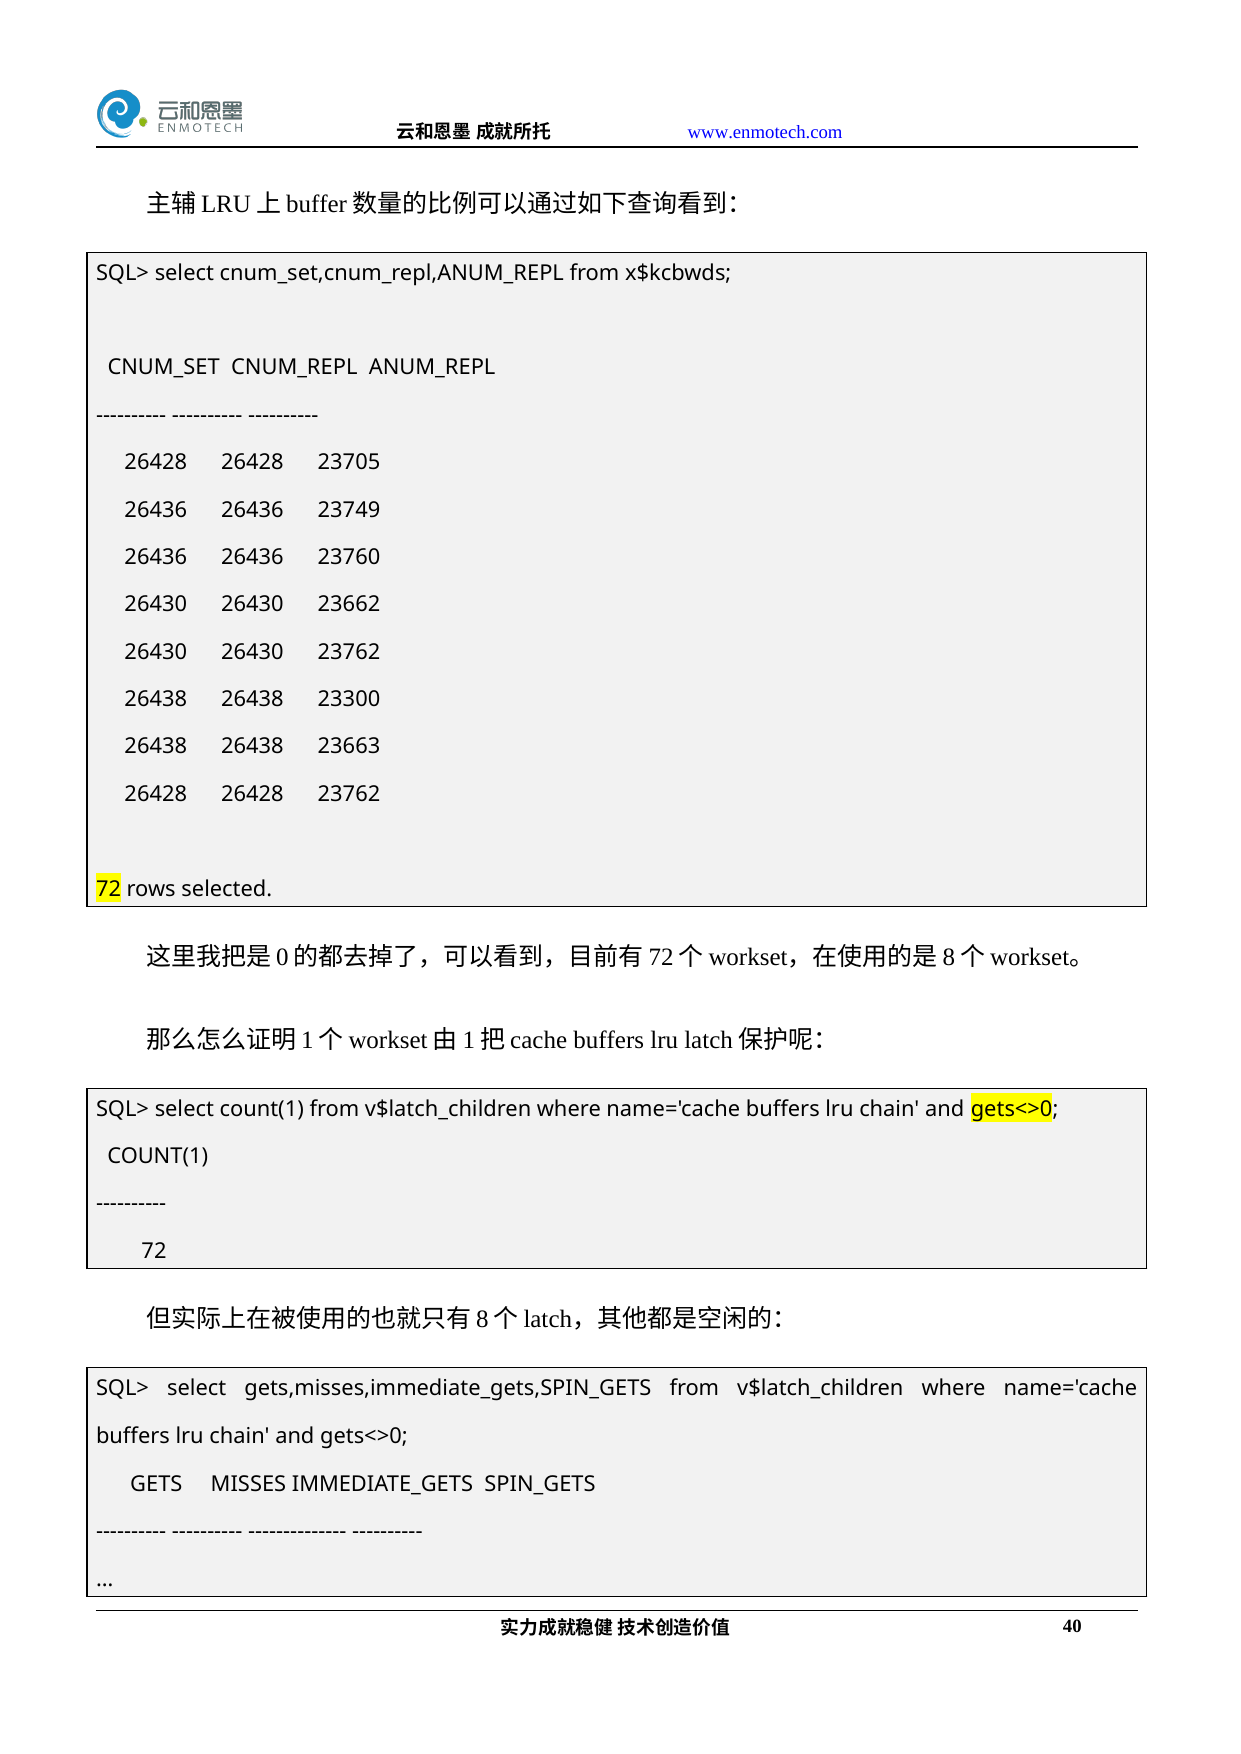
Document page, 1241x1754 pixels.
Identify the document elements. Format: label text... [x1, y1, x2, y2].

text … [88, 1558, 1146, 1596]
text 26428 26428 23705 [88, 442, 1146, 477]
text 72 [88, 1230, 1146, 1268]
text SQL> select cnum_set,cnum_repl,ANUM_REPL from x$kcbwds; [88, 253, 1146, 288]
text ---------- ---------- ---------- [88, 394, 1146, 430]
text CNUM_SET CNUM_REPL ANUM_REPL [88, 347, 1146, 382]
text GETS MISSES IMMEDIATE_GETS SPIN_GETS [88, 1463, 1146, 1499]
text 26430 26430 23662 [88, 584, 1146, 619]
text 26436 26436 23760 [88, 536, 1146, 572]
text 26436 26436 23749 [88, 489, 1146, 525]
text 这里我把是0的都去掉了，可以看到，目前有72个workset，在使用的是8个workset。 [96, 922, 1138, 987]
text SQL> select gets,misses,immediate_gets,SPIN_GETS from v$latch_children where name='cache buffers lru chain' and gets<>0; [88, 1368, 1146, 1451]
picture [95, 88, 245, 139]
text 72 rows selected. [88, 868, 1146, 906]
text 那么怎么证明1个workset由1把cache buffers lru latch保护呢： [96, 1005, 1138, 1070]
text COUNT(1) [88, 1136, 1146, 1171]
text 主辅LRU上buffer数量的比例可以通过如下查询看到： [96, 169, 1138, 234]
text 26428 26428 23762 [88, 773, 1146, 809]
text 但实际上在被使用的也就只有8个latch，其他都是空闲的： [96, 1284, 1138, 1349]
text ---------- [88, 1183, 1146, 1218]
text ---------- ---------- -------------- ---------- [88, 1511, 1146, 1546]
text SQL> select count(1) from v$latch_children where name='cache buffers lru chain' and gets<>0; [88, 1089, 1146, 1124]
text 26438 26438 23300 [88, 679, 1146, 714]
text 26430 26430 23762 [88, 631, 1146, 667]
text 26438 26438 23663 [88, 726, 1146, 762]
